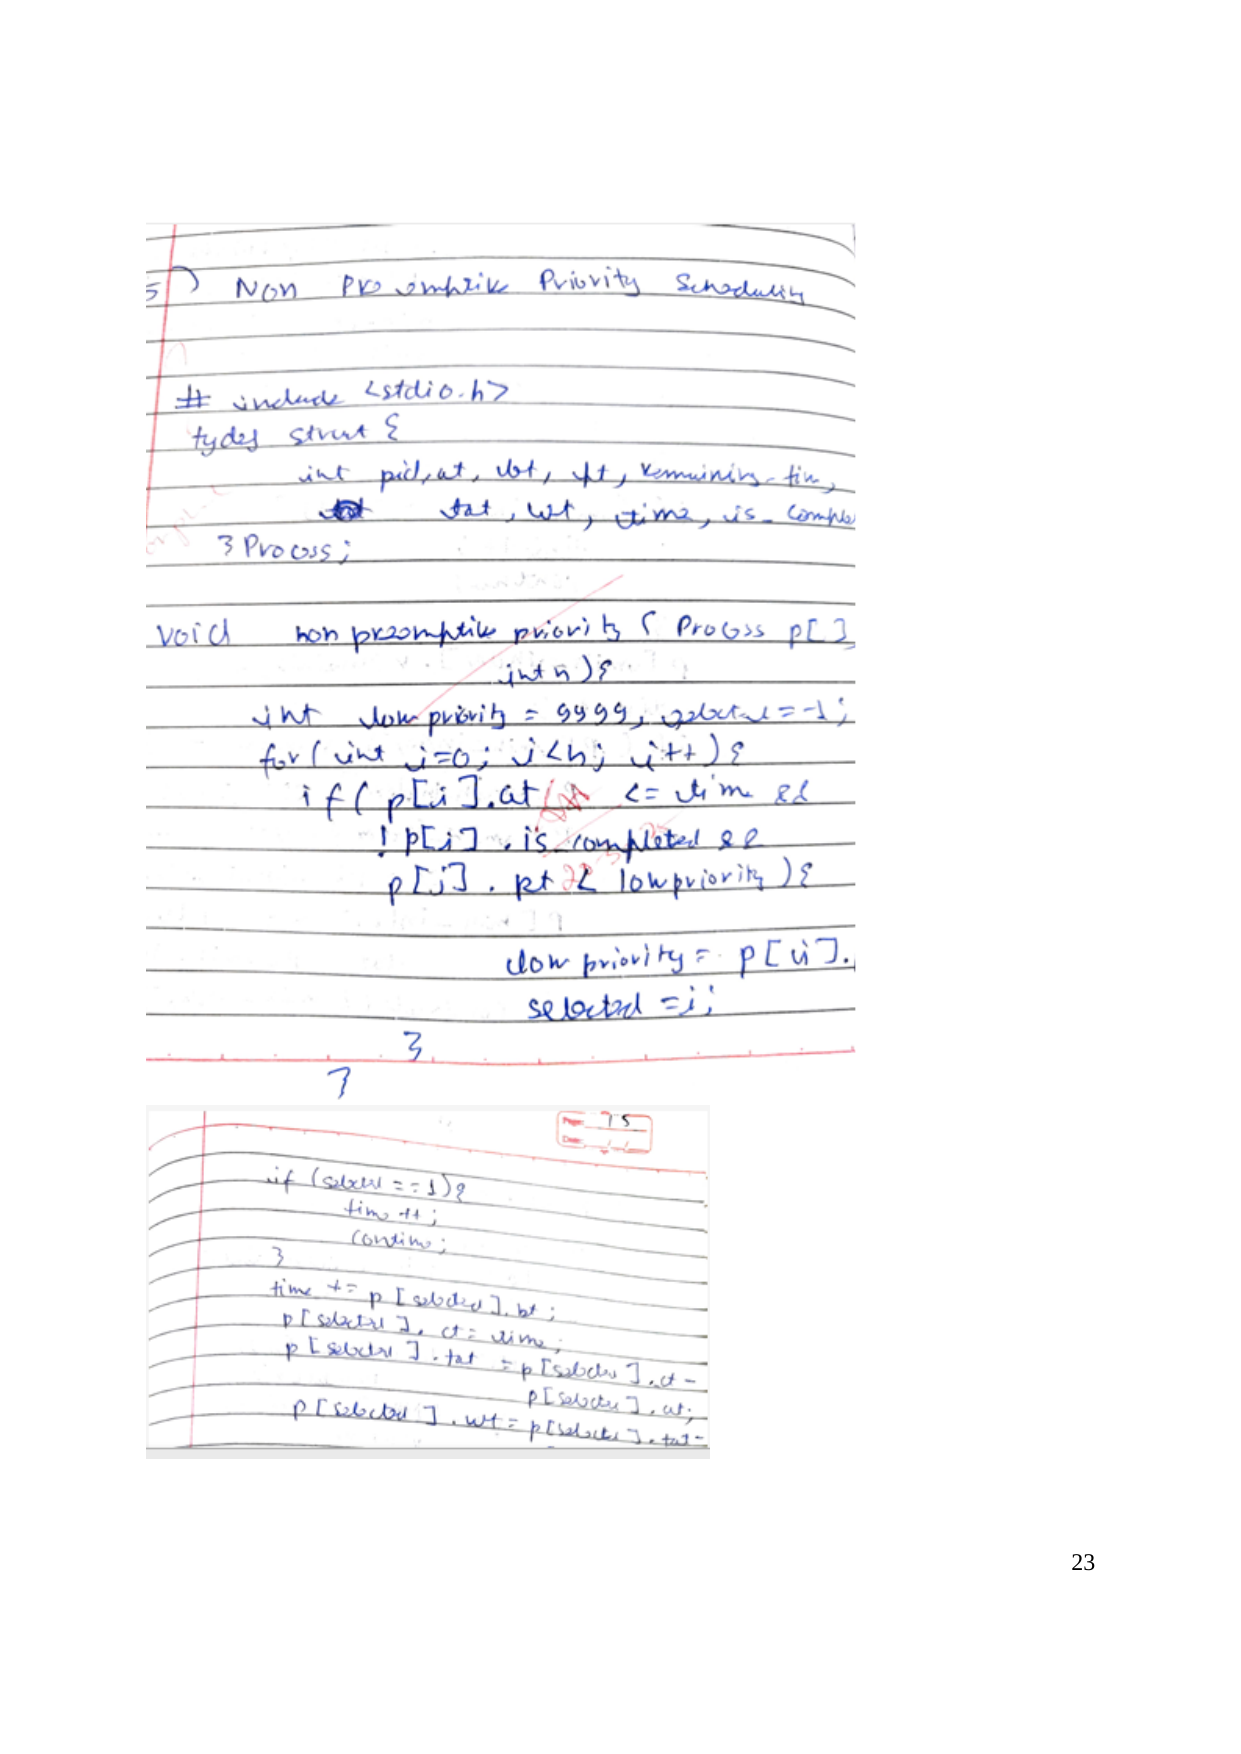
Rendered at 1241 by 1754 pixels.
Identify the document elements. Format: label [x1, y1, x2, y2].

picture [146, 220, 856, 1103]
picture [146, 1105, 710, 1459]
